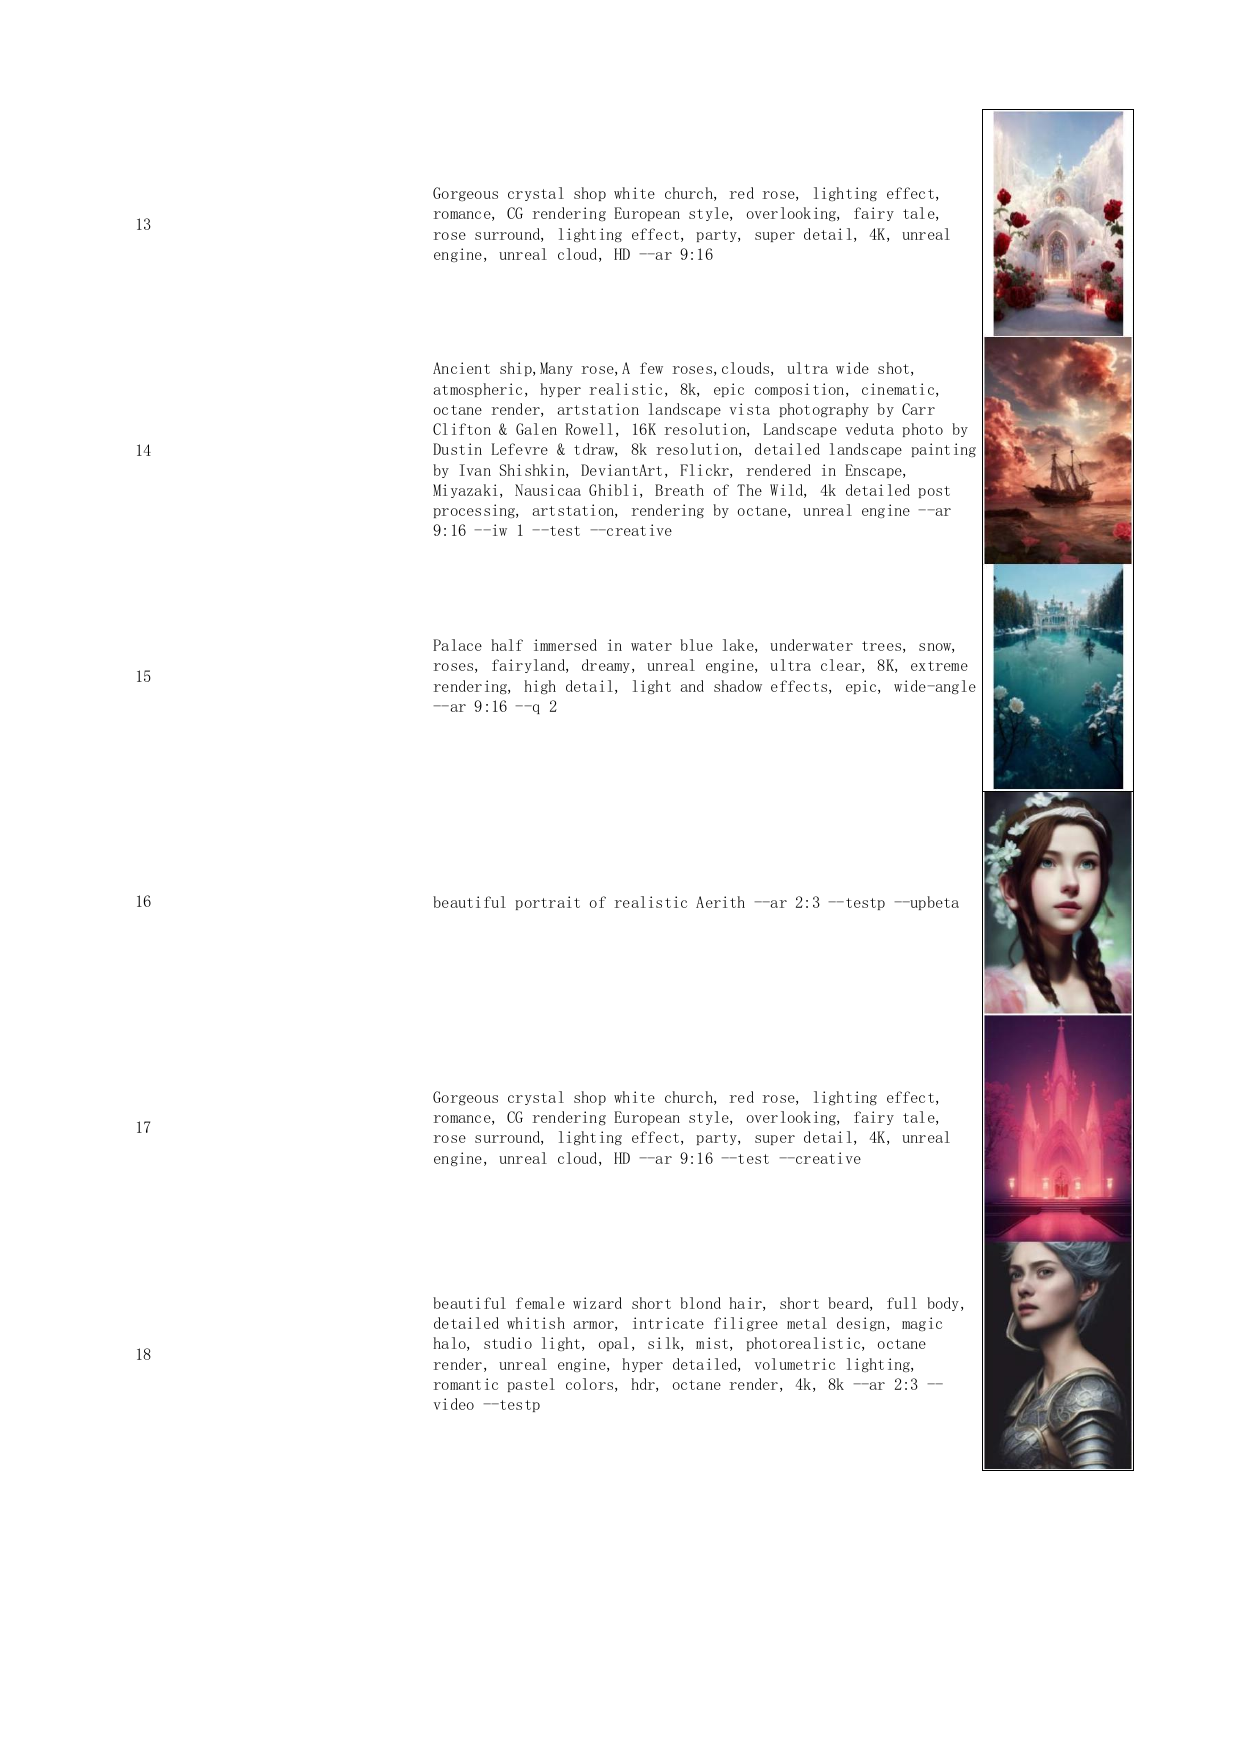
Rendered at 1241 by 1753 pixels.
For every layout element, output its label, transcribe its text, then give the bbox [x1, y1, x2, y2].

list roses, fairyland, dreamy, unreal engine, ultra clear, 8K, extreme [433, 658, 1003, 675]
list rose surround, lighting effect, party, super detail, 4K, unreal [433, 227, 978, 243]
list Ancient ship,Many rose,A few roses,clouds, ultra wide shot, [433, 362, 1003, 378]
list video --testp [433, 1397, 995, 1414]
list rendering, high detail, light and shadow effects, epic, wide-angle [433, 679, 1003, 696]
picture [983, 792, 1133, 1470]
list --ar 9:16 --q 2 [433, 699, 1003, 716]
list rose surround, lighting effect, party, super detail, 4K, unreal [433, 1131, 978, 1147]
list detailed whitish armor, intricate filigree metal design, magic [433, 1316, 995, 1333]
list Gorgeous crystal shop white church, red rose, lighting effect, [433, 186, 978, 203]
list processing, artstation, rendering by octane, unreal engine --ar [433, 503, 1003, 520]
list octane render, artstation landscape vista photography by Carr [433, 402, 1003, 418]
list 16 [135, 895, 176, 911]
list 15 [135, 669, 176, 685]
picture [983, 110, 1133, 791]
list render, unreal engine, hyper detailed, volumetric lighting, [433, 1357, 995, 1373]
list Clifton & Galen Rowell, 16K resolution, Landscape veduta photo by [433, 422, 1003, 439]
list by Ivan Shishkin, DeviantArt, Flickr, rendered in Enscape, [433, 463, 1003, 479]
list 14 [135, 443, 176, 459]
list Miyazaki, Nausicaa Ghibli, Breath of The Wild, 4k detailed post [433, 483, 1003, 499]
list 18 [135, 1347, 176, 1363]
list atmospheric, hyper realistic, 8k, epic composition, cinematic, [433, 382, 1003, 398]
list beautiful portrait of realistic Aerith --ar 2:3 --testp --upbeta [433, 895, 987, 911]
list romantic pastel colors, hdr, octane render, 4k, 8k --ar 2:3 -- [433, 1377, 995, 1394]
list Gorgeous crystal shop white church, red rose, lighting effect, [433, 1090, 978, 1107]
list romance, CG rendering European style, overlooking, fairy tale, [433, 1111, 978, 1127]
list halo, studio light, opal, silk, mist, photorealistic, octane [433, 1337, 995, 1353]
list beautiful female wizard short blond hair, short beard, full body, [433, 1296, 995, 1313]
list engine, unreal cloud, HD --ar 9:16 [433, 247, 978, 264]
list Dustin Lefevre & tdraw, 8k resolution, detailed landscape painting [433, 443, 1003, 459]
list 13 [135, 217, 176, 233]
list 17 [135, 1121, 176, 1137]
list romance, CG rendering European style, overlooking, fairy tale, [433, 207, 978, 223]
list 9:16 --iw 1 --test --creative [433, 524, 1003, 540]
list Palace half immersed in water blue lake, underwater trees, snow, [433, 638, 1003, 655]
list engine, unreal cloud, HD --ar 9:16 --test --creative [433, 1151, 978, 1168]
